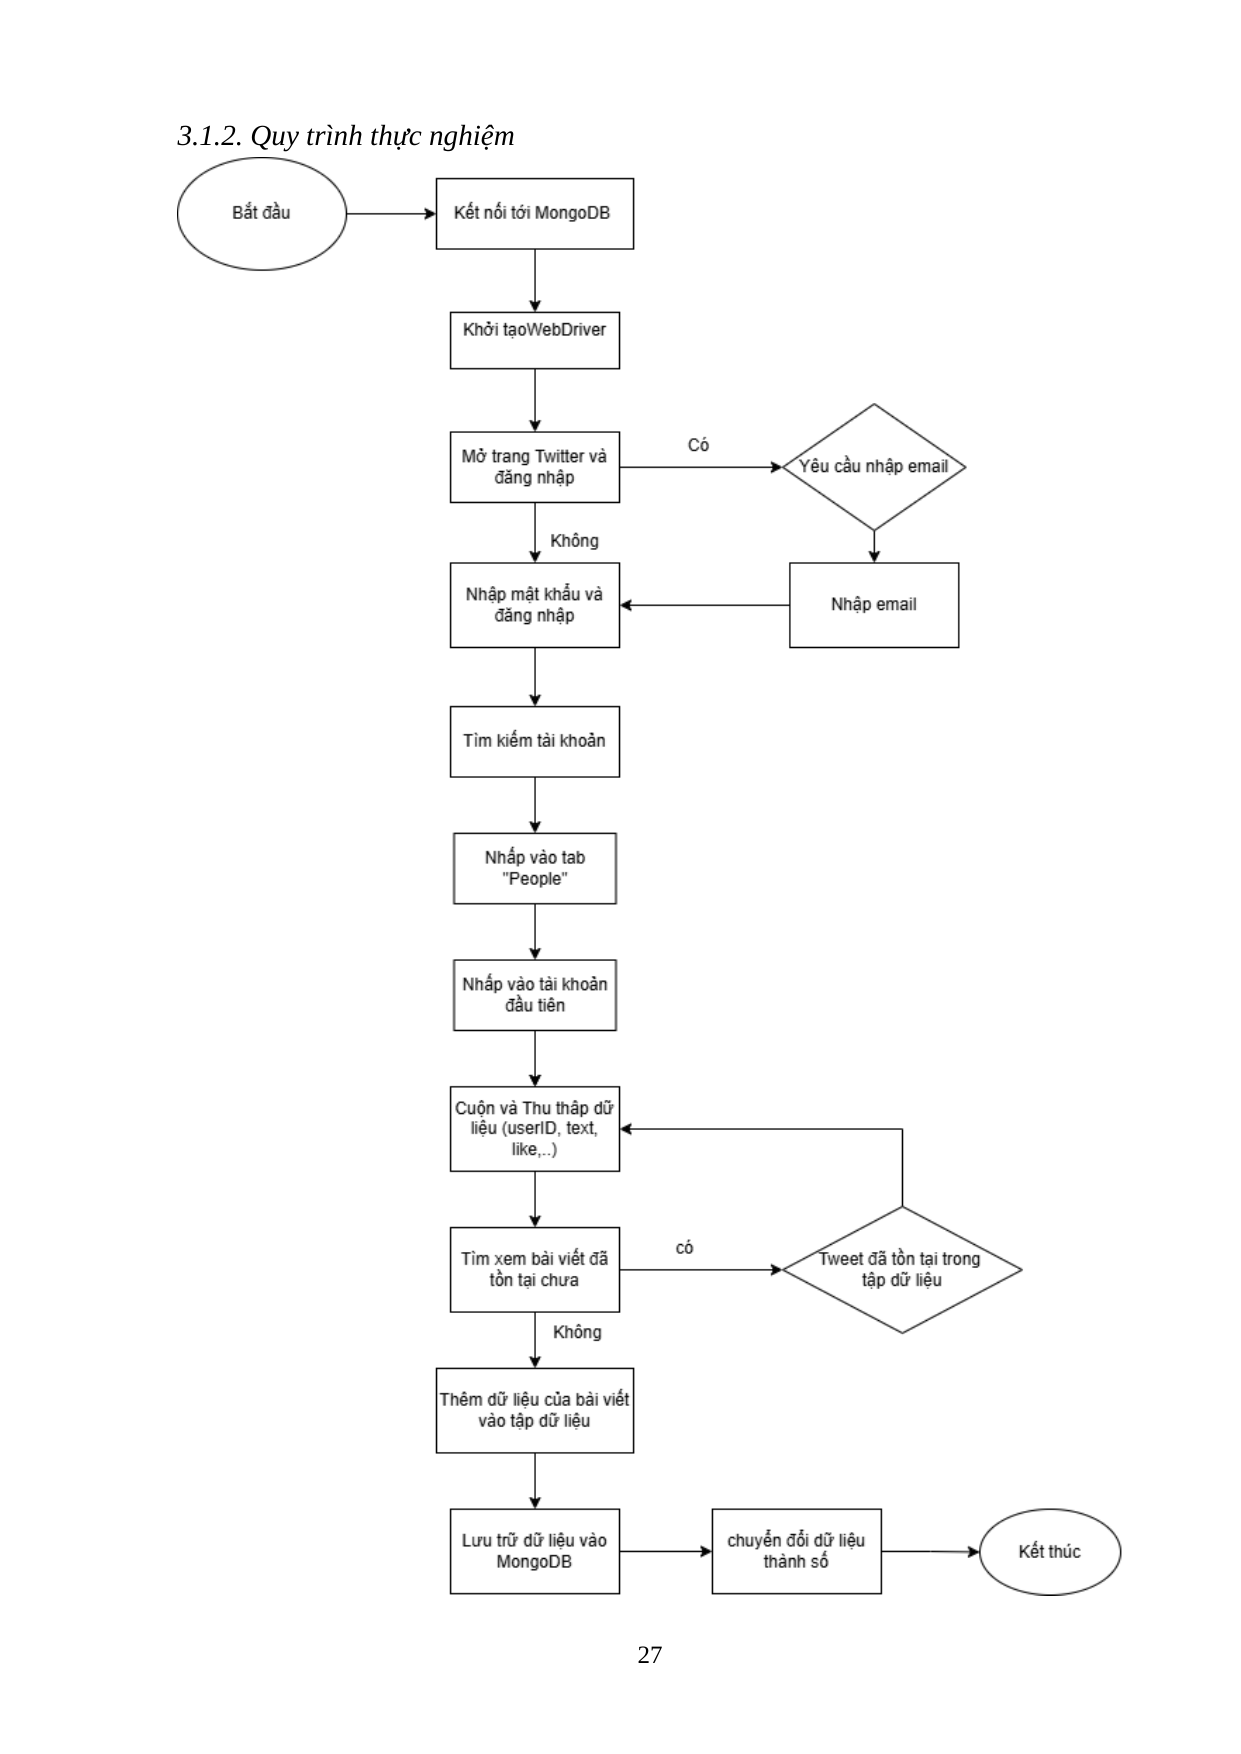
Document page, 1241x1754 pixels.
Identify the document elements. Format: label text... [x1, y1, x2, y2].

subtitle 3.1.2. Quy trình thực nghiệm [177, 118, 1122, 152]
picture [177, 157, 1123, 1596]
